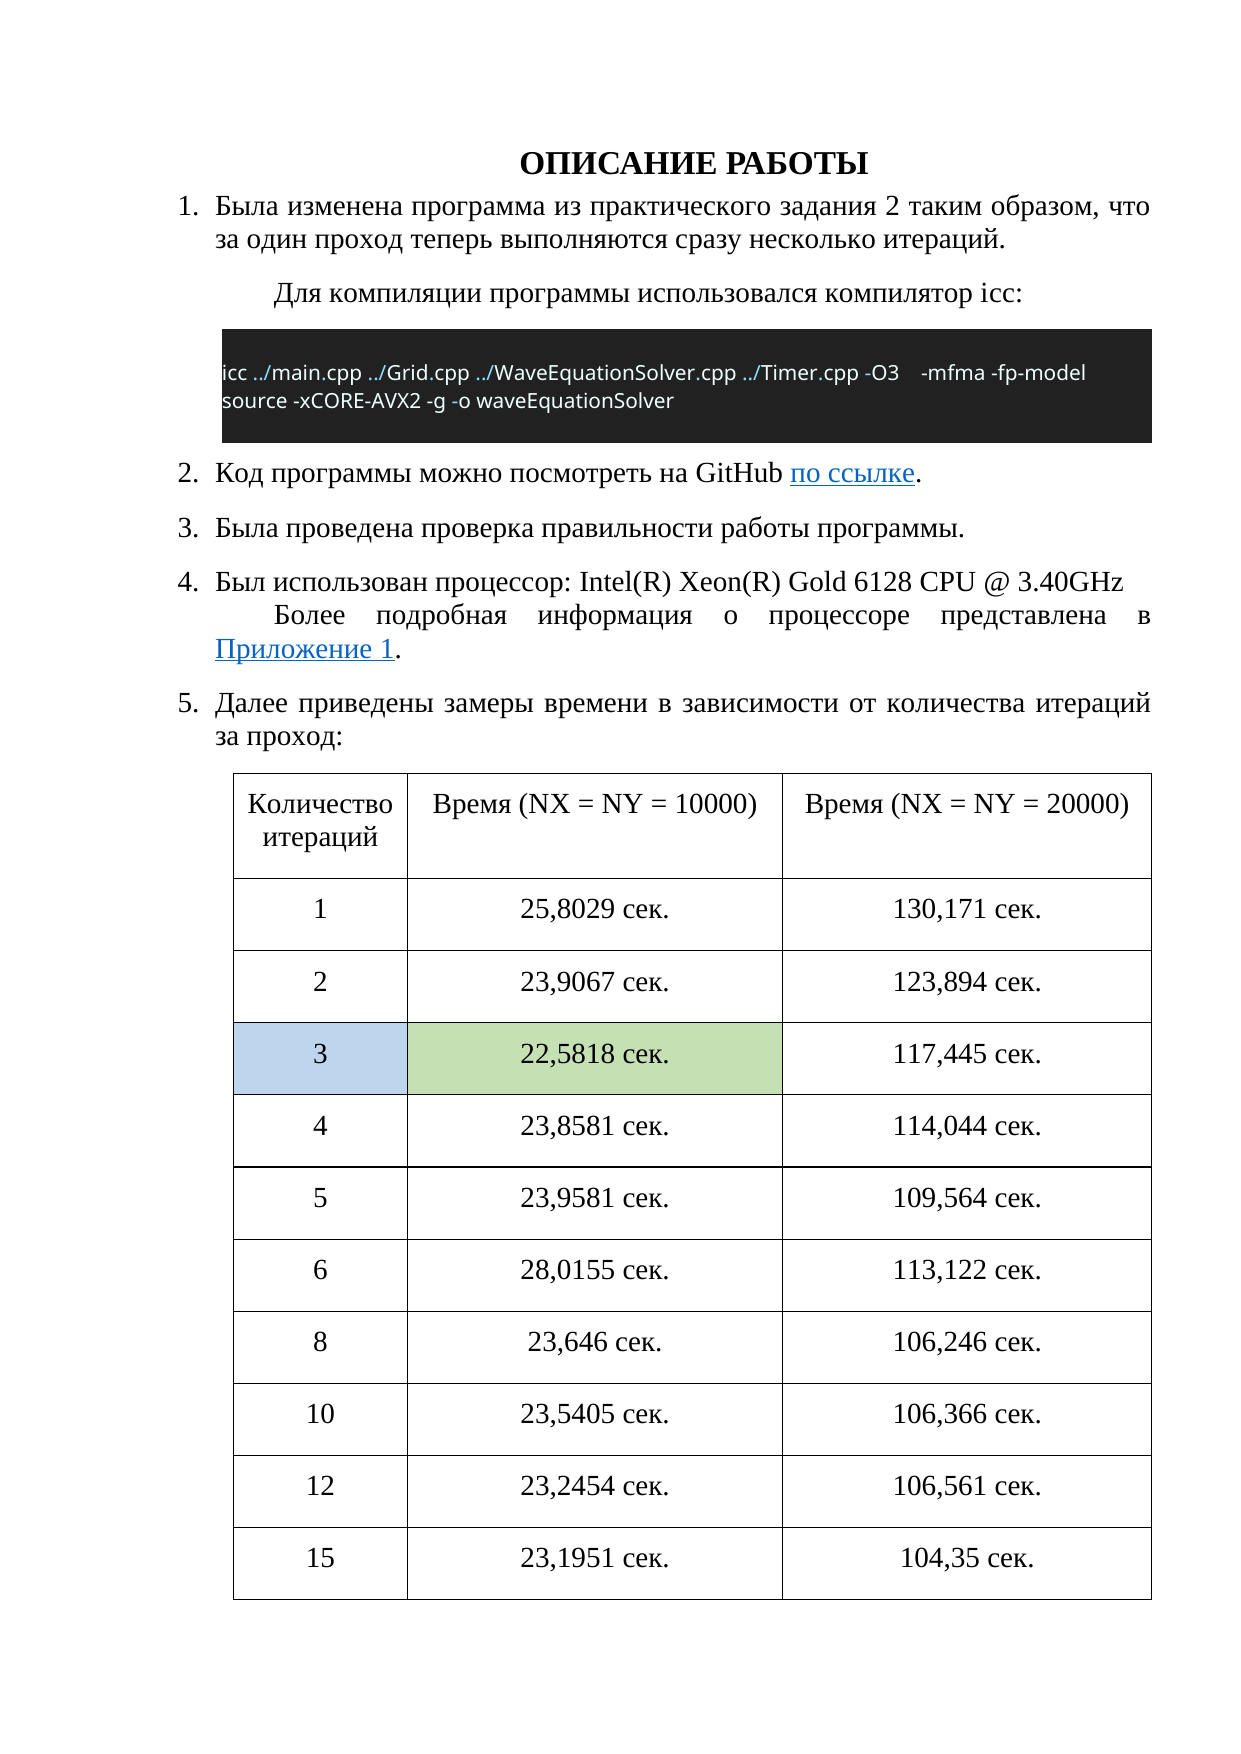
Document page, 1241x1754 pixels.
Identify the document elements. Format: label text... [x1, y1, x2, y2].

table_cell 25,8029 сек. [408, 879, 782, 950]
table_cell 15 [234, 1528, 407, 1599]
table_cell 23,646 сек. [408, 1312, 782, 1383]
table_cell 28,0155 сек. [408, 1240, 782, 1311]
table_cell 23,8581 сек. [408, 1095, 782, 1166]
text Для компиляции программы использовался компилятор icc: [215, 275, 1152, 309]
list Была изменена программа из практического задания 2 таким образом, что за один проход теперь выполняются сразу несколько итераций. [177, 188, 1152, 255]
subtitle ОПИСАНИЕ РАБОТЫ [177, 143, 1152, 181]
table_cell 10 [234, 1384, 407, 1455]
table_cell 123,894 сек. [783, 951, 1151, 1022]
text icc ../main.cpp ../Grid.cpp ../WaveEquationSolver.cpp ../Timer.cpp -O3 -mfma -fp-model source -xCORE-AVX2 -g -o waveEquationSolver [222, 329, 1152, 415]
table_cell 106,246 сек. [783, 1312, 1151, 1383]
table_cell 117,445 сек. [783, 1023, 1151, 1094]
table_cell 109,564 сек. [783, 1168, 1151, 1238]
table_cell 104,35 сек. [783, 1528, 1151, 1599]
table_cell 23,9581 сек. [408, 1168, 782, 1238]
table_cell 23,5405 сек. [408, 1384, 782, 1455]
table_cell 5 [234, 1168, 407, 1238]
table_cell 23,9067 сек. [408, 951, 782, 1022]
table_cell 12 [234, 1456, 407, 1527]
table_cell 8 [234, 1312, 407, 1383]
text Более подробная информация о процессоре представлена в Приложение 1. [215, 597, 1152, 664]
table_cell 23,2454 сек. [408, 1456, 782, 1527]
table_cell 106,561 сек. [783, 1456, 1151, 1527]
table_cell 130,171 сек. [783, 879, 1151, 950]
list Была проведена проверка правильности работы программы. [177, 510, 1152, 543]
table_cell 6 [234, 1240, 407, 1311]
table_cell 23,1951 сек. [408, 1528, 782, 1599]
table_header Время (NX = NY = 20000) [783, 774, 1151, 878]
table_cell 3 [234, 1023, 407, 1094]
table_cell 4 [234, 1095, 407, 1166]
table_cell 1 [234, 879, 407, 950]
table_cell 114,044 сек. [783, 1095, 1151, 1166]
table_header Время (NX = NY = 10000) [408, 774, 782, 878]
table_cell 106,366 сек. [783, 1384, 1151, 1455]
table_header Количество итераций [234, 774, 407, 878]
list Далее приведены замеры времени в зависимости от количества итераций за проход: [177, 685, 1152, 752]
table_cell 2 [234, 951, 407, 1022]
table_cell 22,5818 сек. [408, 1023, 782, 1094]
list Был использован процессор: Intel(R) Xeon(R) Gold 6128 CPU @ 3.40GHz [177, 564, 1152, 597]
table_cell 113,122 сек. [783, 1240, 1151, 1311]
list Код программы можно посмотреть на GitHub по ссылке. [177, 456, 1152, 489]
